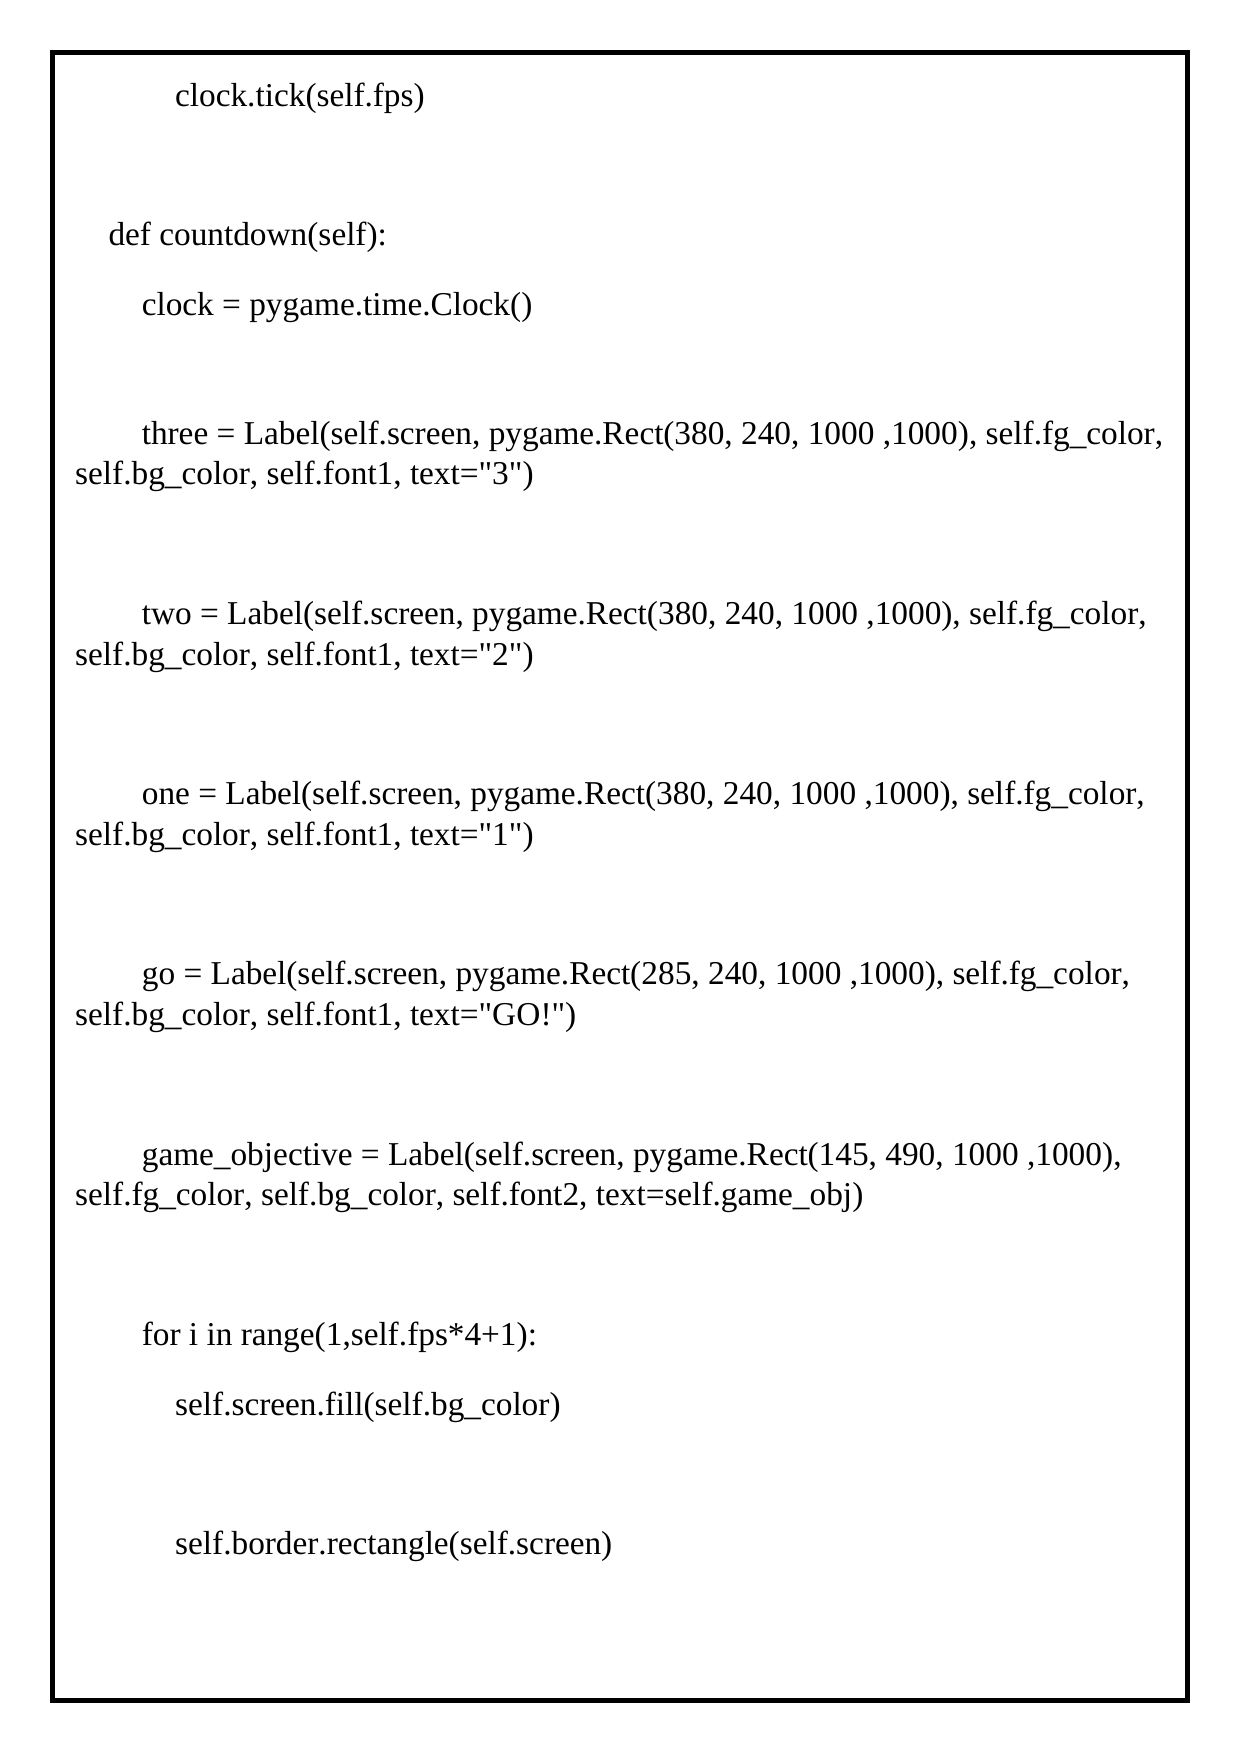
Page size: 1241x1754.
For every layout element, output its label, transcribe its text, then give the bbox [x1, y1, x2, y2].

text def countdown(self): [75, 214, 1165, 253]
text self.border.rectangle(self.screen) [75, 1523, 1165, 1562]
text game_objective = Label(self.screen, pygame.Rect(145, 490, 1000 ,1000), self.fg_color, self.bg_color, self.font2, text=self.game_obj) [75, 1134, 1165, 1213]
text clock.tick(self.fps) [75, 75, 1165, 113]
text go = Label(self.screen, pygame.Rect(285, 240, 1000 ,1000), self.fg_color, self.bg_color, self.font1, text="GO!") [75, 954, 1165, 1033]
text for i in range(1,self.fps*4+1): [75, 1314, 1165, 1352]
text clock = pygame.time.Clock() [75, 284, 1165, 323]
text self.screen.fill(self.bg_color) [75, 1384, 1165, 1422]
text one = Label(self.screen, pygame.Rect(380, 240, 1000 ,1000), self.fg_color, self.bg_color, self.font1, text="1") [75, 773, 1165, 852]
text two = Label(self.screen, pygame.Rect(380, 240, 1000 ,1000), self.fg_color, self.bg_color, self.font1, text="2") [75, 593, 1165, 672]
text three = Label(self.screen, pygame.Rect(380, 240, 1000 ,1000), self.fg_color, self.bg_color, self.font1, text="3") [75, 413, 1165, 492]
